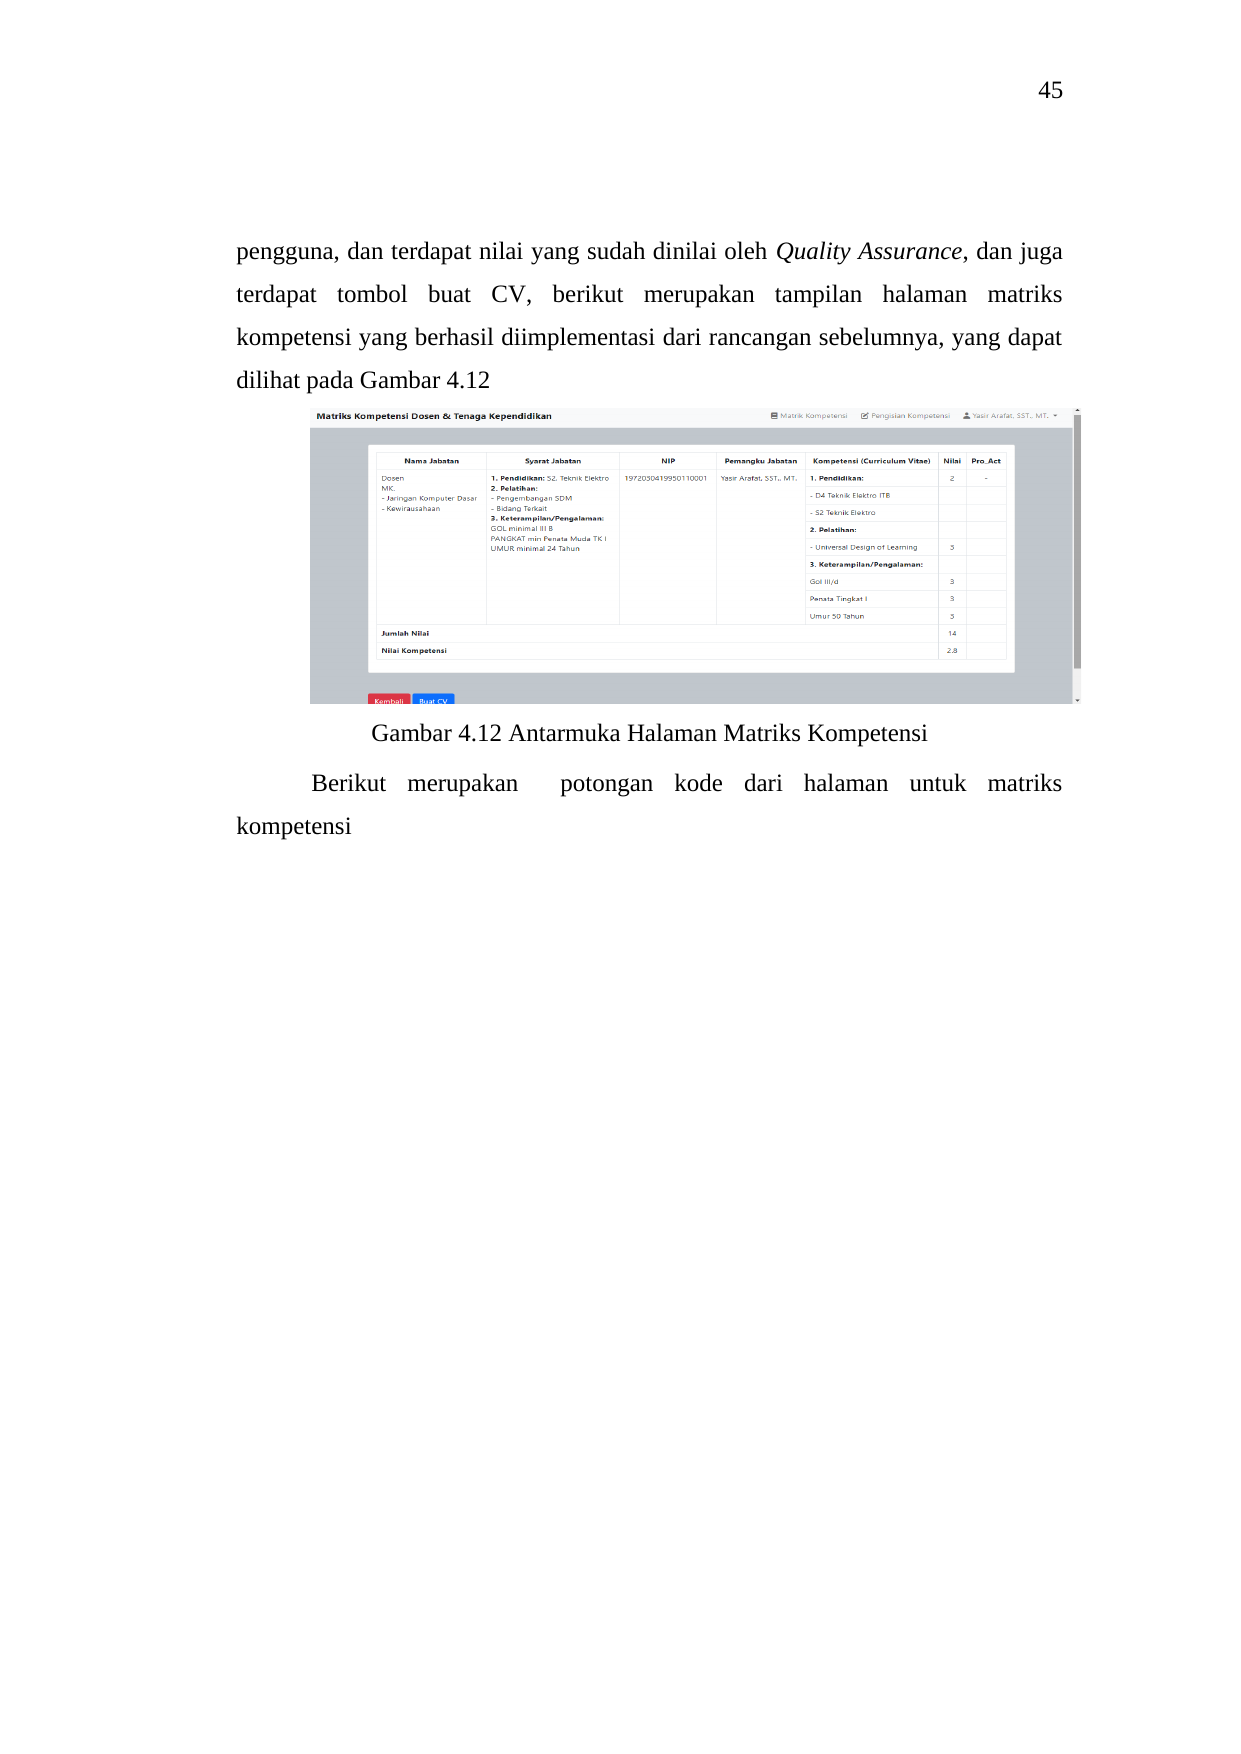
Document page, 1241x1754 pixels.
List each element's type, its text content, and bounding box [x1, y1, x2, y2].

text Gambar 4.12 Antarmuka Halaman Matriks Kompetensi [236, 718, 1063, 747]
picture [310, 408, 1082, 704]
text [236, 236, 1063, 394]
text Berikut merupakan potongan kode dari halaman untuk matriks kompetensi [236, 768, 1063, 839]
